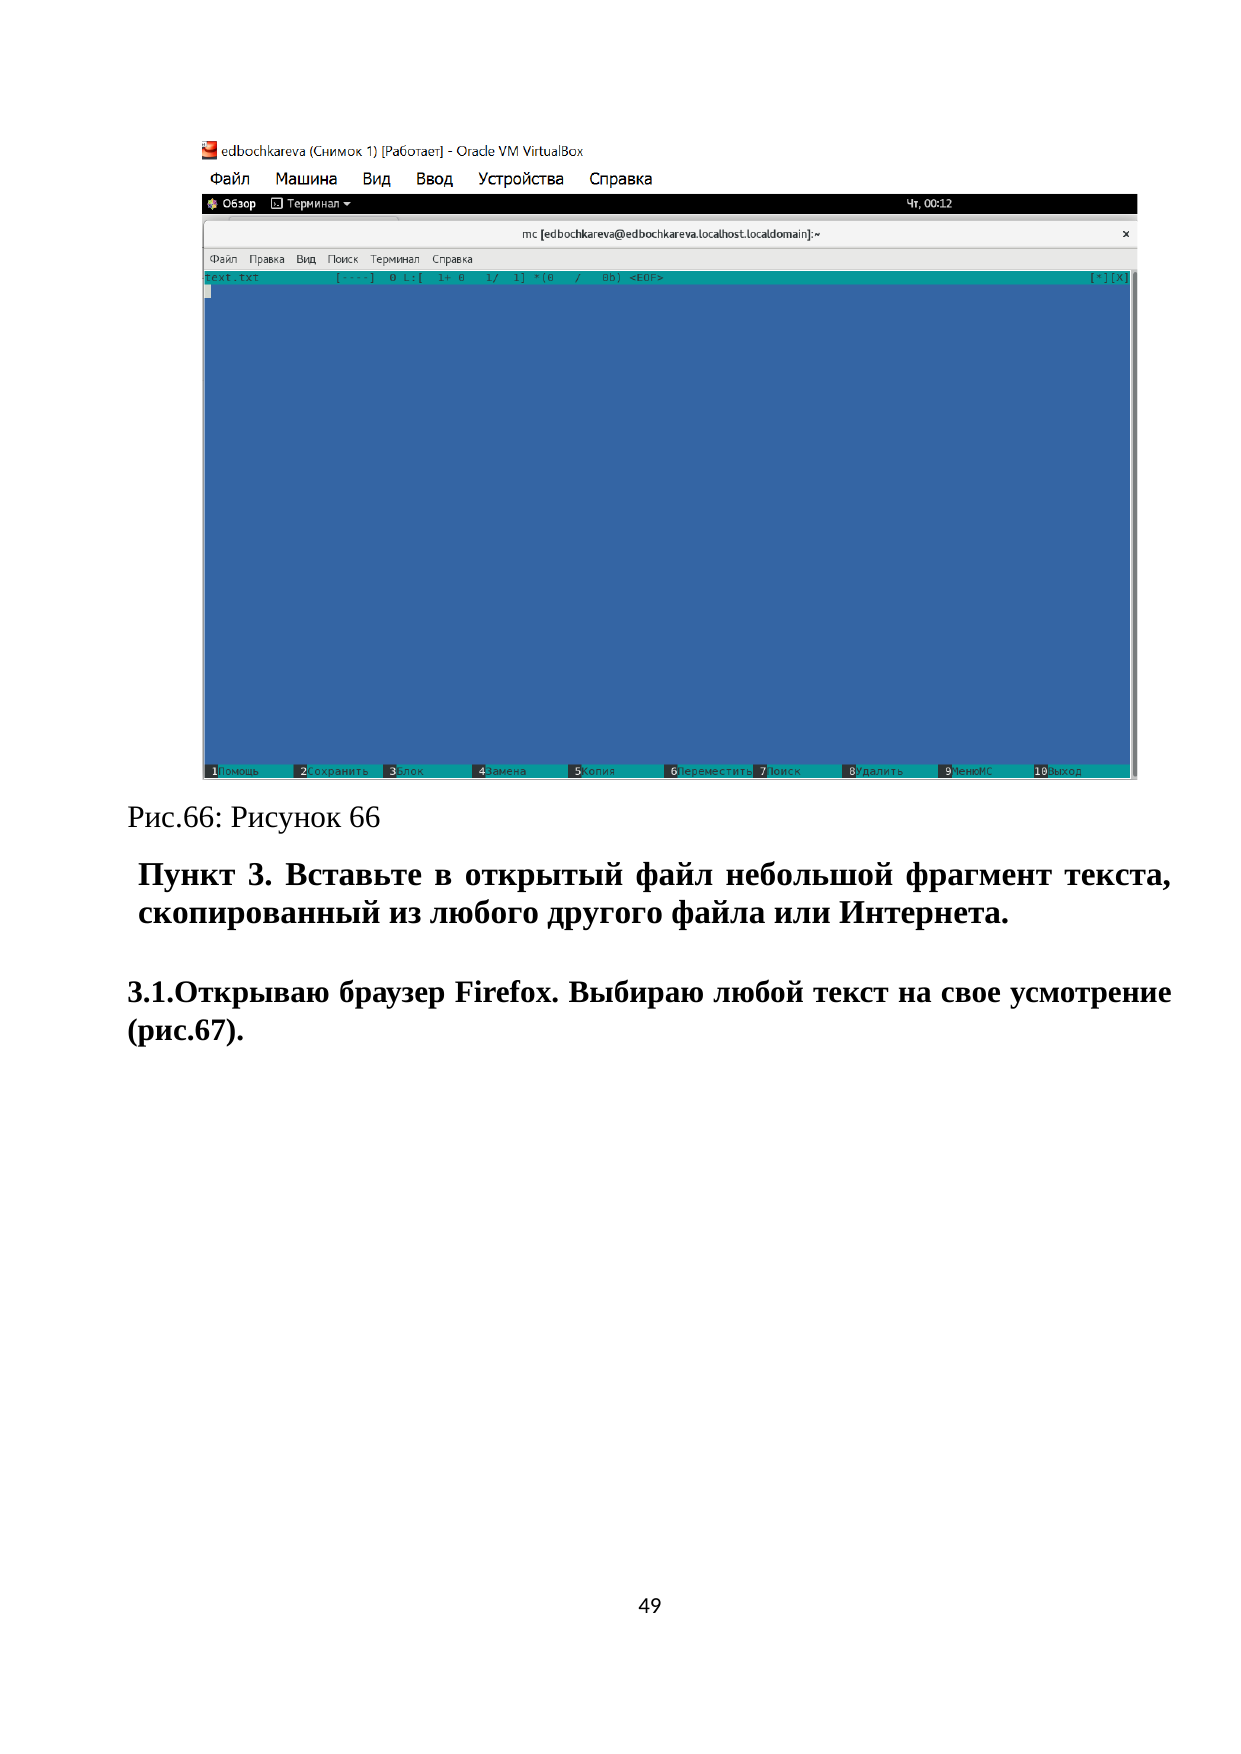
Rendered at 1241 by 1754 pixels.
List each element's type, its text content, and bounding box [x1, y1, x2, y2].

text Рис.66: Рисунок 66 [127, 798, 1172, 834]
subtitle Пункт 3. Вставьте в открытый файл небольшой фрагмент текста, скопированный из любого другого файла или Интернета. [138, 854, 1172, 930]
picture [202, 137, 1138, 780]
subtitle 3.1.Открываю браузер Firefox. Выбираю любой текст на свое усмотрение (рис.67). [127, 973, 1172, 1048]
